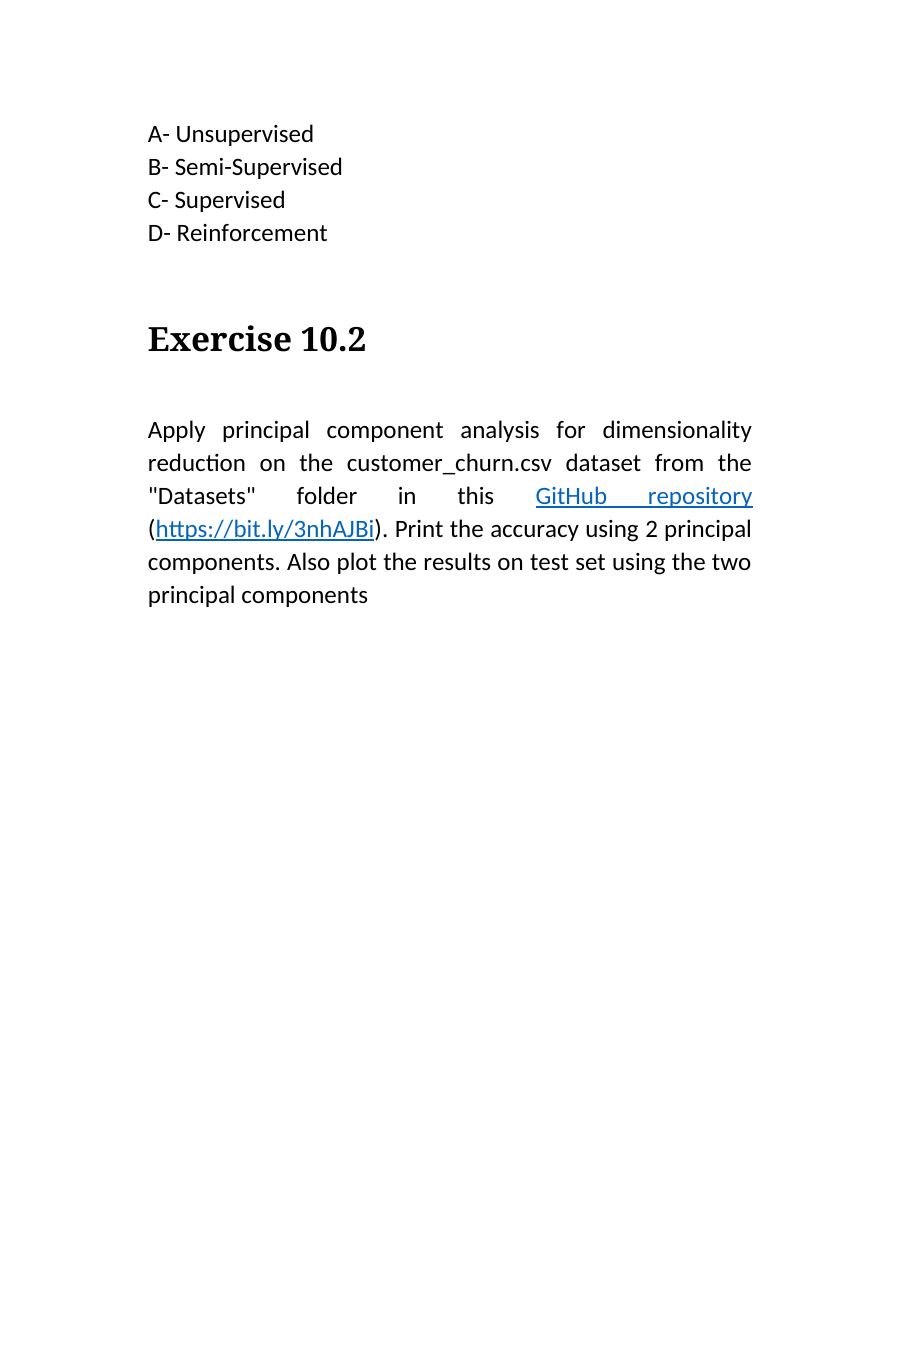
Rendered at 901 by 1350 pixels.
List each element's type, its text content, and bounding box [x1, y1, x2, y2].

subtitle Exercise 10.2 [148, 316, 752, 361]
text Apply principal component analysis for dimensionality reduction on the customer_churn.csv dataset from the "Datasets" folder in this GitHub repository (https://bit.ly/3nhAJBi). Print the accuracy using 2 principal components. Also plot the results on test set using the two principal components [148, 414, 752, 610]
text A- Unsupervised B- Semi-Supervised C- Supervised D- Reinforcement [148, 118, 752, 247]
